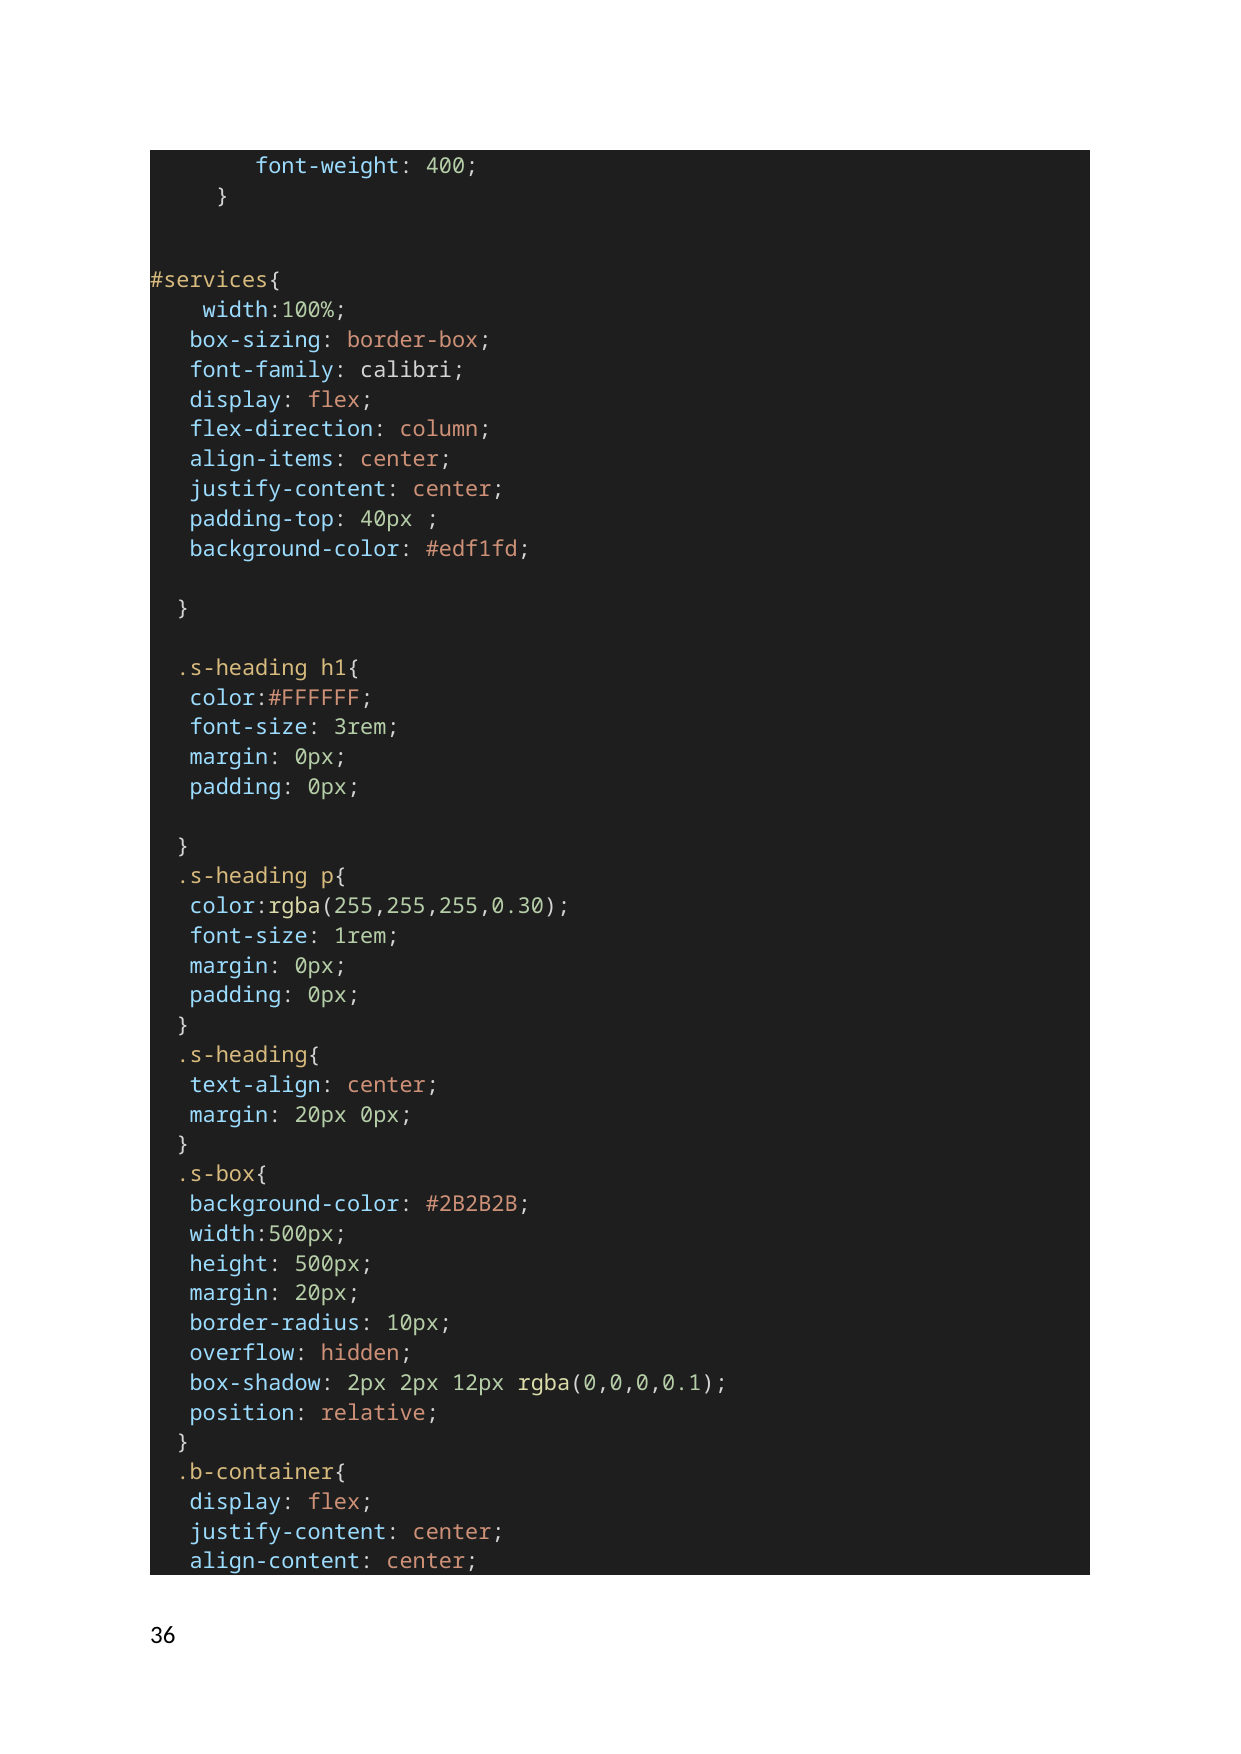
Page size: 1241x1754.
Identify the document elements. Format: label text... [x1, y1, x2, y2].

text overflow: hidden; [150, 1337, 1090, 1367]
text box-shadow: 2px 2px 12px rgba(0,0,0,0.1); [150, 1367, 1090, 1396]
text margin: 0px; [150, 741, 1090, 771]
text justify-content: center; [150, 473, 1090, 503]
text color:#FFFFFF; [150, 681, 1090, 711]
text background-color: #2B2B2B; [150, 1188, 1090, 1218]
text } [150, 1128, 1090, 1158]
text .s-heading h1{ [150, 652, 1090, 681]
text padding: 0px; [150, 979, 1090, 1009]
text width:100%; [150, 294, 1090, 324]
text text-align: center; [150, 1069, 1090, 1098]
text margin: 20px 0px; [150, 1098, 1090, 1128]
text .s-heading{ [150, 1039, 1090, 1069]
text padding: 0px; [150, 771, 1090, 801]
text width:500px; [150, 1218, 1090, 1247]
text } [150, 592, 1090, 622]
text margin: 20px; [150, 1277, 1090, 1307]
text border-radius: 10px; [150, 1307, 1090, 1337]
text padding-top: 40px ; [150, 503, 1090, 532]
text .s-box{ [150, 1158, 1090, 1188]
text #services{ [150, 264, 1090, 294]
text font-weight: 400; [150, 150, 1090, 180]
text font-size: 1rem; [150, 920, 1090, 949]
text align-content: center; [150, 1545, 1090, 1575]
text display: flex; [150, 1486, 1090, 1516]
text box-sizing: border-box; [150, 324, 1090, 354]
text position: relative; [150, 1396, 1090, 1426]
text display: flex; [150, 383, 1090, 413]
text color:rgba(255,255,255,0.30); [150, 890, 1090, 920]
text .b-container{ [150, 1456, 1090, 1486]
text } [150, 1009, 1090, 1039]
text } [150, 180, 1090, 209]
text background-color: #edf1fd; [150, 532, 1090, 562]
text font-family: calibri; [150, 354, 1090, 383]
text height: 500px; [150, 1247, 1090, 1277]
text font-size: 3rem; [150, 711, 1090, 741]
text justify-content: center; [150, 1516, 1090, 1545]
text margin: 0px; [150, 949, 1090, 979]
text } [150, 1426, 1090, 1456]
text align-items: center; [150, 443, 1090, 473]
text flex-direction: column; [150, 413, 1090, 443]
text } [150, 830, 1090, 860]
text .s-heading p{ [150, 860, 1090, 890]
